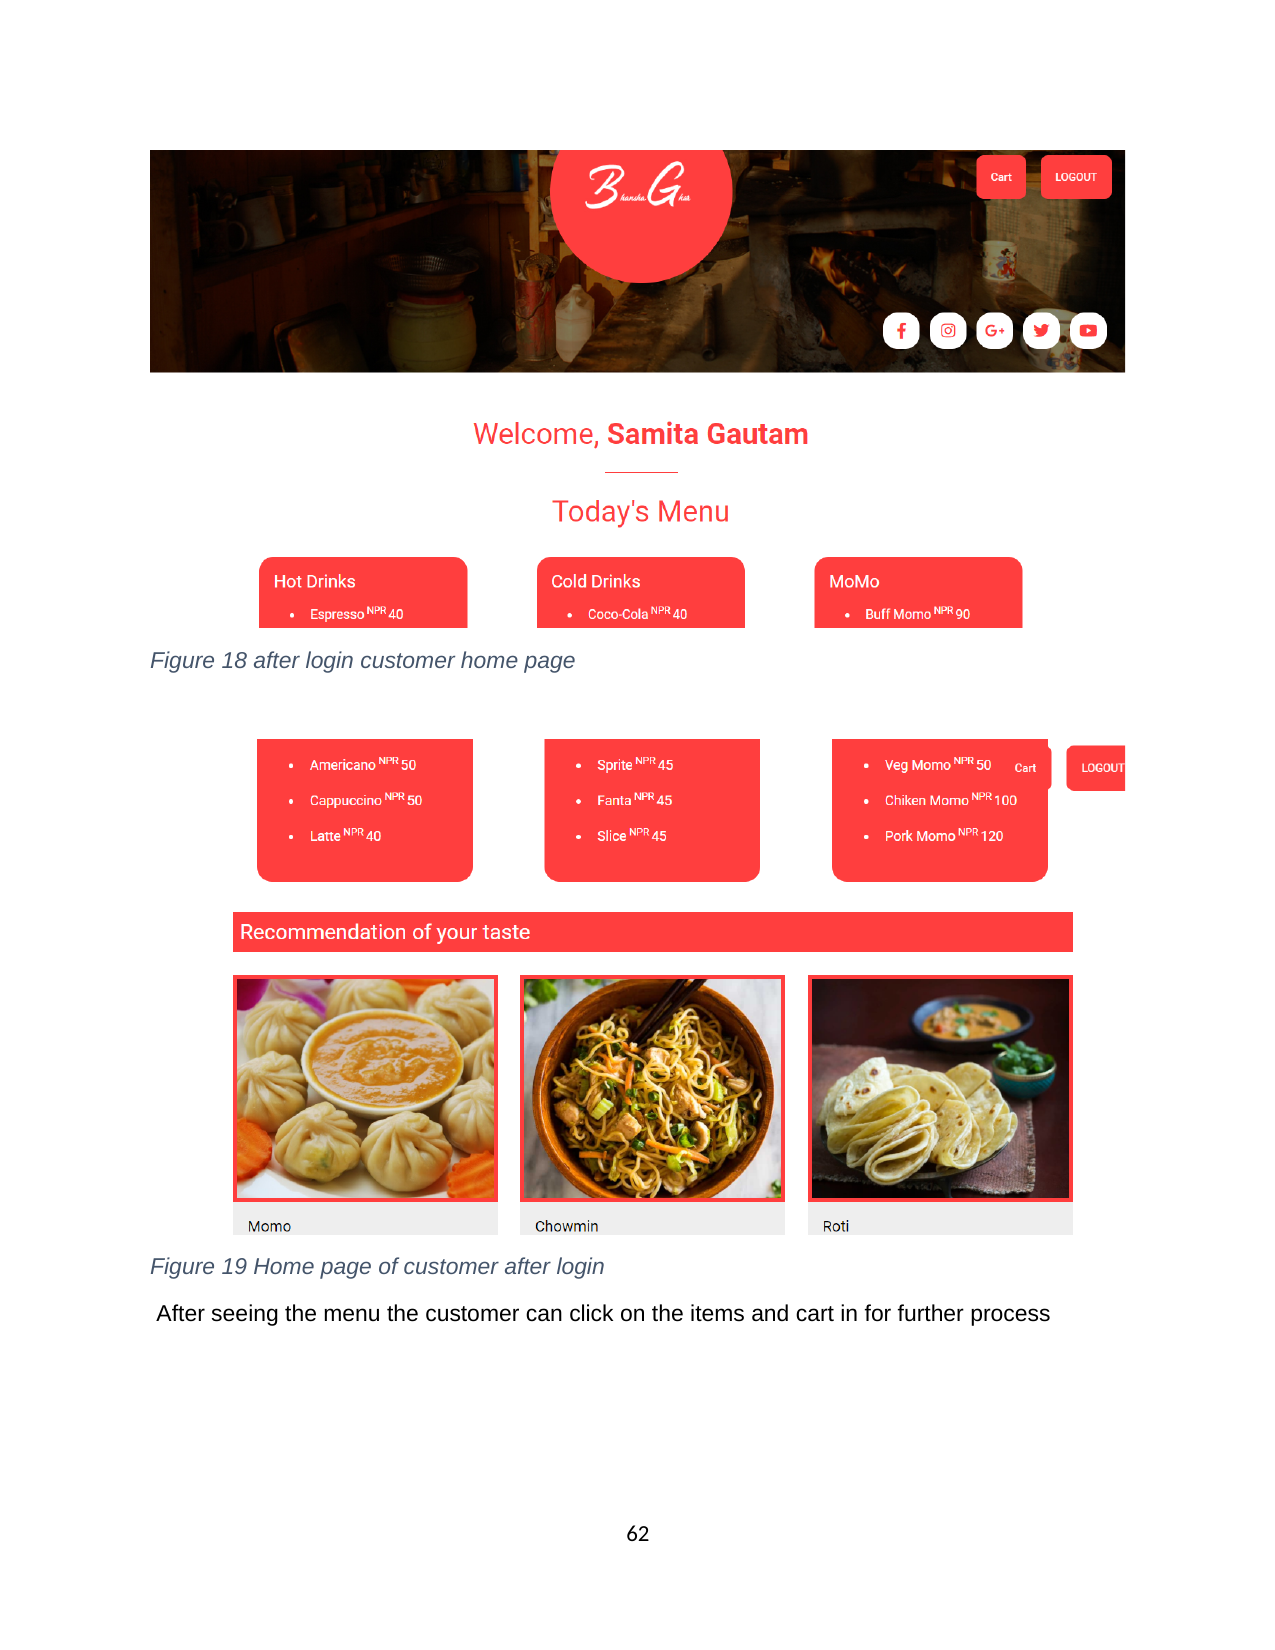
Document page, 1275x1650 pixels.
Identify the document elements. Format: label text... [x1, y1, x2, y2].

text Figure 18 after login customer home page [150, 647, 1125, 673]
text After seeing the menu the customer can click on the items and cart in for further process [150, 1300, 1125, 1327]
picture [150, 150, 1125, 628]
picture [150, 739, 1125, 1235]
text Figure 19 Home page of customer after login [150, 1253, 1125, 1279]
